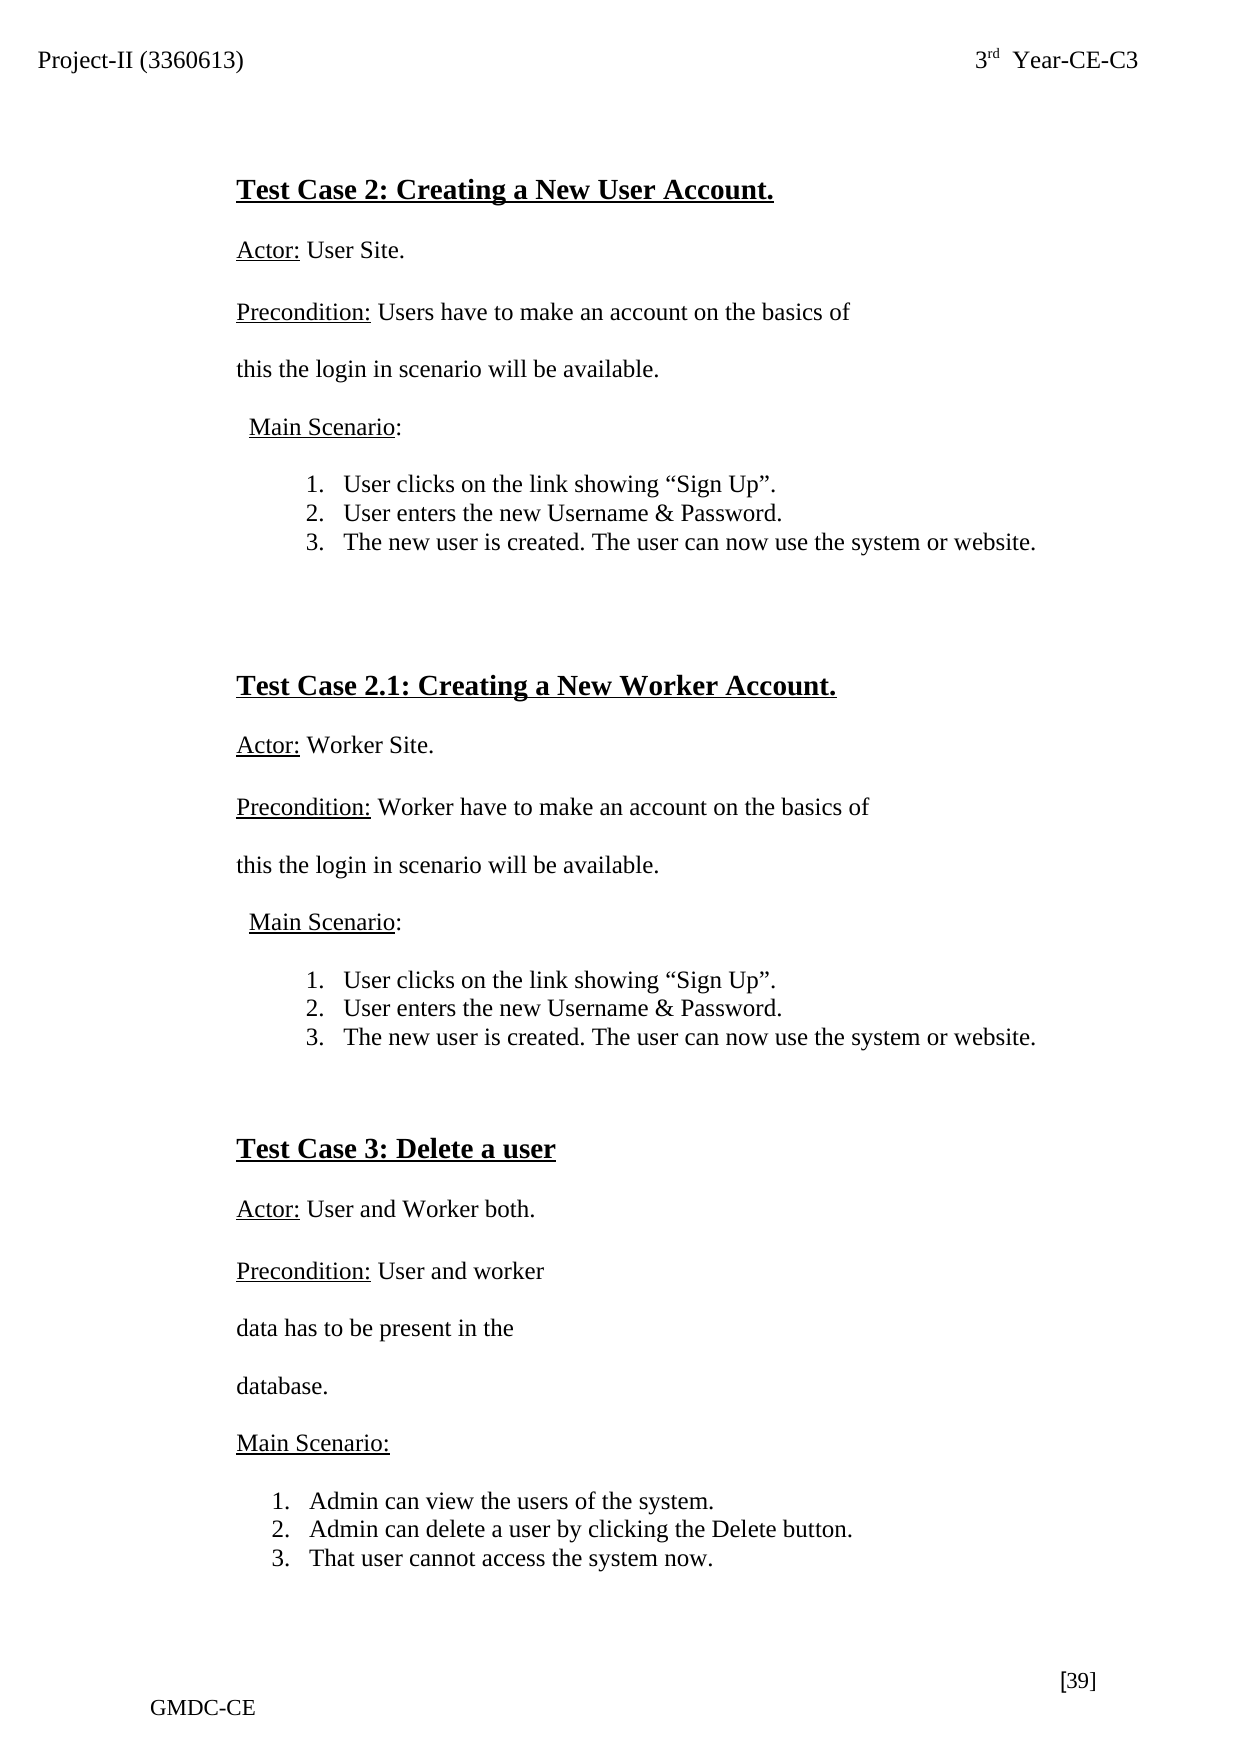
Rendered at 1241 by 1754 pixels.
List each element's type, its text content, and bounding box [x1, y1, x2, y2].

text Actor: User Site. [236, 235, 1096, 263]
list User enters the new Username & Password. [306, 498, 1096, 527]
text Main Scenario: [236, 412, 886, 440]
text Main Scenario: [236, 907, 886, 936]
list That user cannot access the system now. [271, 1543, 1096, 1572]
subtitle Test Case 3: Delete a user [236, 1131, 1096, 1164]
text Precondition: Users have to make an account on the basics of this the login in scenario will be available. [236, 297, 886, 383]
text Actor: User and Worker both. [236, 1194, 1096, 1223]
list Admin can view the users of the system. [271, 1486, 1096, 1514]
list User enters the new Username & Password. [306, 993, 1096, 1022]
list Admin can delete a user by clicking the Delete button. [271, 1514, 1096, 1543]
list The new user is created. The user can now use the system or website. [306, 527, 1096, 555]
subtitle Test Case 2: Creating a New User Account. [236, 172, 1096, 206]
text Main Scenario: [236, 1428, 557, 1457]
list The new user is created. The user can now use the system or website. [306, 1022, 1096, 1051]
subtitle Test Case 2.1: Creating a New Worker Account. [236, 668, 1096, 701]
text Precondition: Worker have to make an account on the basics of this the login in scenario will be available. [236, 792, 886, 878]
list User clicks on the link showing “Sign Up”. [306, 469, 1096, 498]
text Actor: Worker Site. [236, 730, 1096, 759]
list User clicks on the link showing “Sign Up”. [306, 965, 1096, 993]
text Precondition: User and worker data has to be present in the database. [236, 1256, 557, 1399]
